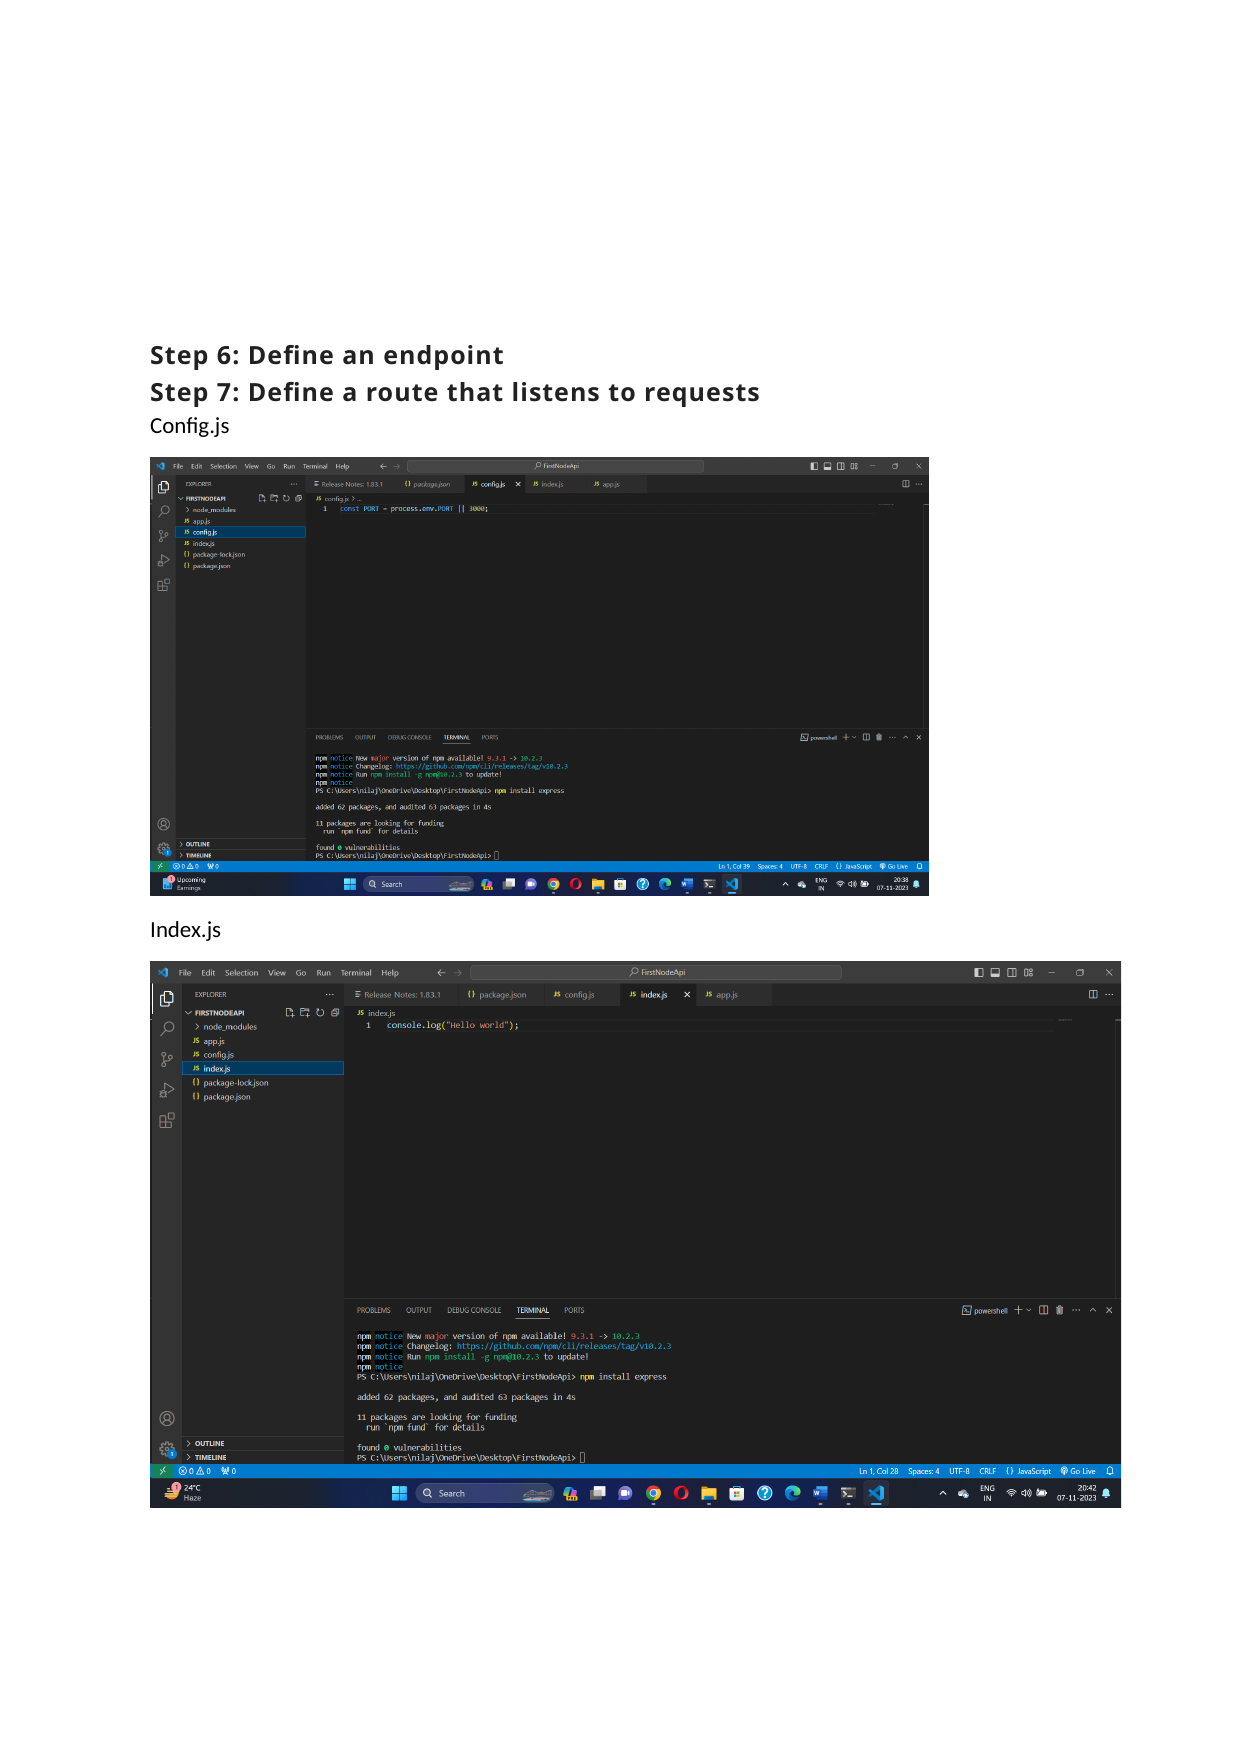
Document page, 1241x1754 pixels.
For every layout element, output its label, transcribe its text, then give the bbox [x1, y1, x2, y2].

picture [150, 961, 1122, 1508]
subtitle Step 6: Define an endpoint [150, 337, 1090, 372]
text Config.js [150, 411, 1090, 439]
subtitle Step 7: Define a route that listens to requests [150, 374, 1090, 408]
picture [150, 457, 929, 896]
text Index.js [150, 915, 1090, 943]
